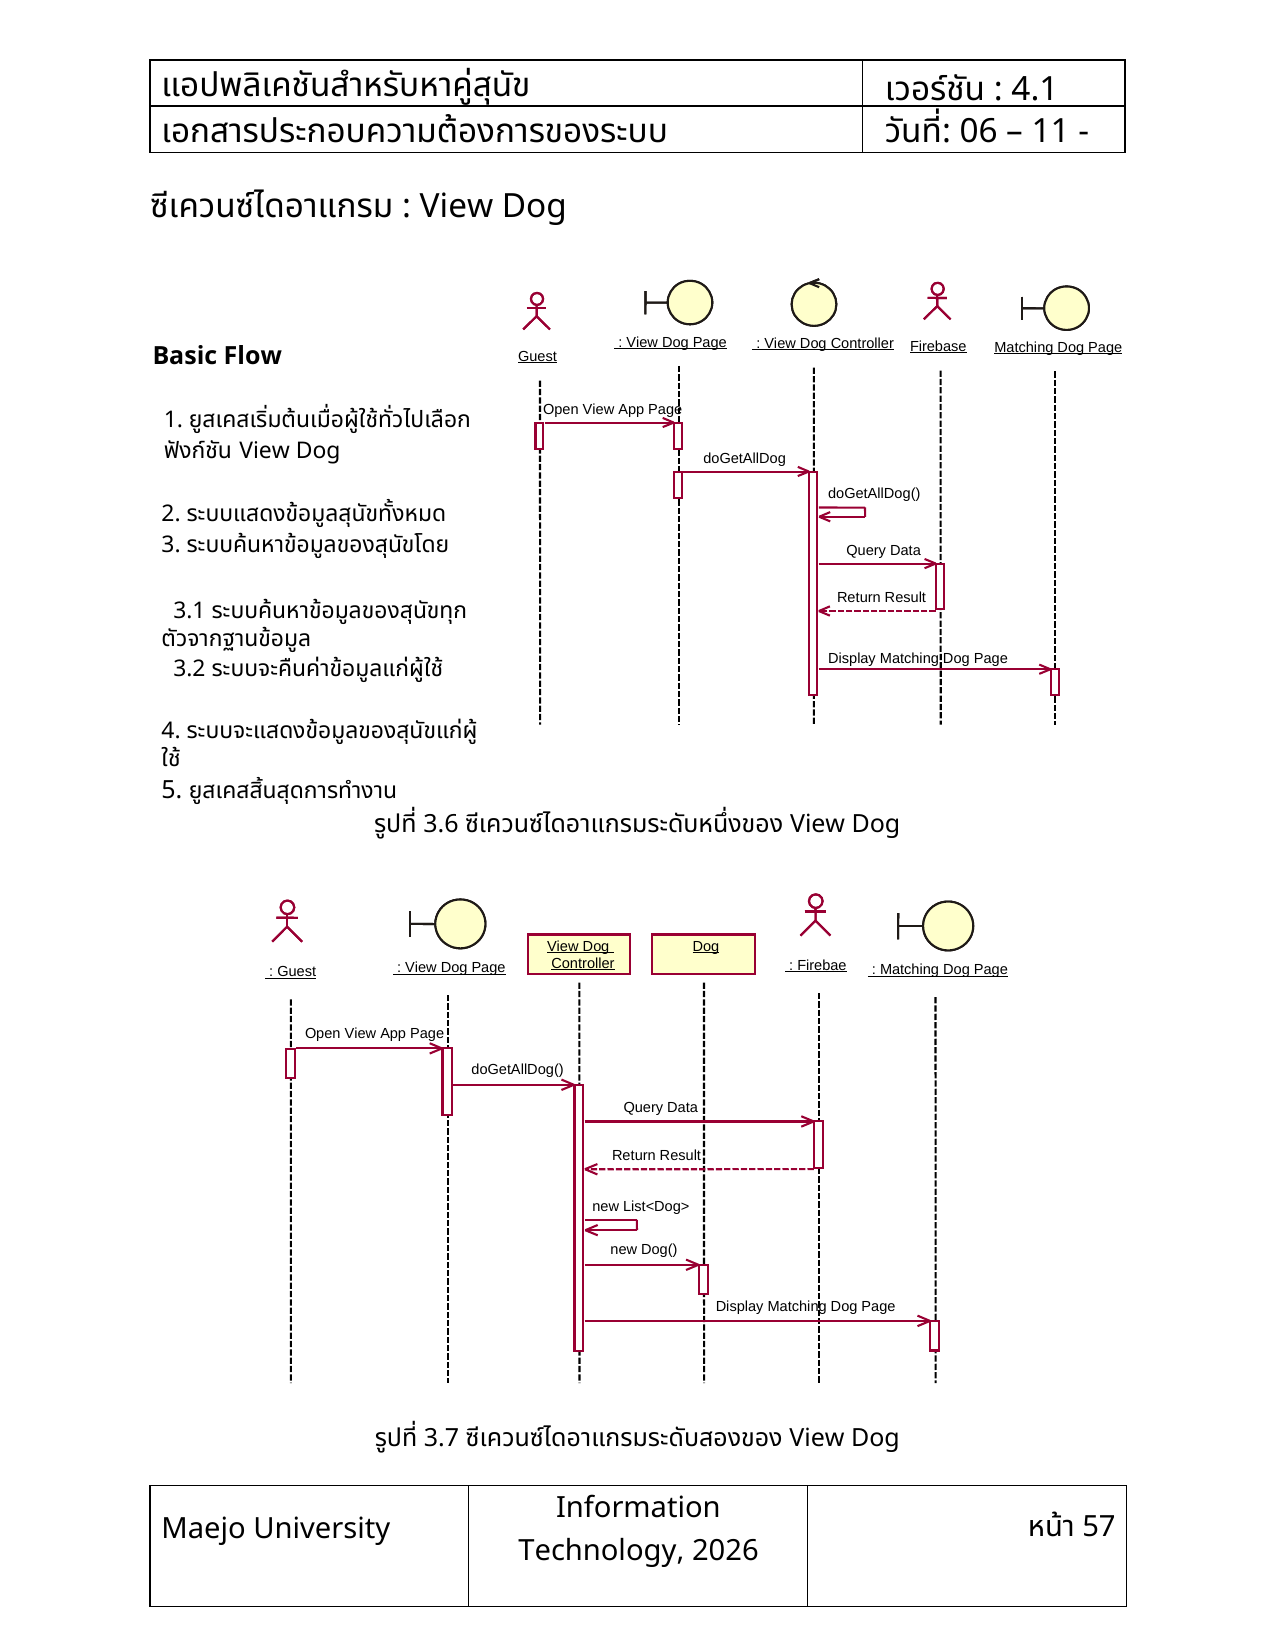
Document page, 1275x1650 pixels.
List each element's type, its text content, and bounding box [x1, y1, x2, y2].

table_header Basic Flow 1. ยูสเคสเริ่มต้นเมื่อผู้ใช้ทั่วไปเลือกฟังก์ชัน View Dog 2. ระบบแสดงข้อมูลสุนัขทั้งหมด 3. ระบบค้นหาข้อมูลของสุนัขโดย 3.1 ระบบค้นหาข้อมูลของสุนัขทุกตัวจากฐานข้อมูล 3.2 ระบบจะคืนค่าข้อมูลแก่ผู้ใช้ 4. ระบบจะแสดงข้อมูลของสุนัขแก่ผู้ใช้ 5. ยูสเคสสิ้นสุดการทำงาน [150, 253, 504, 806]
table_header [150, 894, 1124, 1388]
table_header [504, 253, 1124, 806]
table_cell รูปที่ 3.6 ซีเควนซ์ไดอาแกรมระดับหนึ่งของ View Dog [150, 806, 1124, 844]
text ซีเควนซ์ไดอาแกรม : View Dog [150, 181, 1125, 232]
table_cell รูปที่ 3.7 ซีเควนซ์ไดอาแกรมระดับสองของ View Dog [150, 1388, 1124, 1457]
